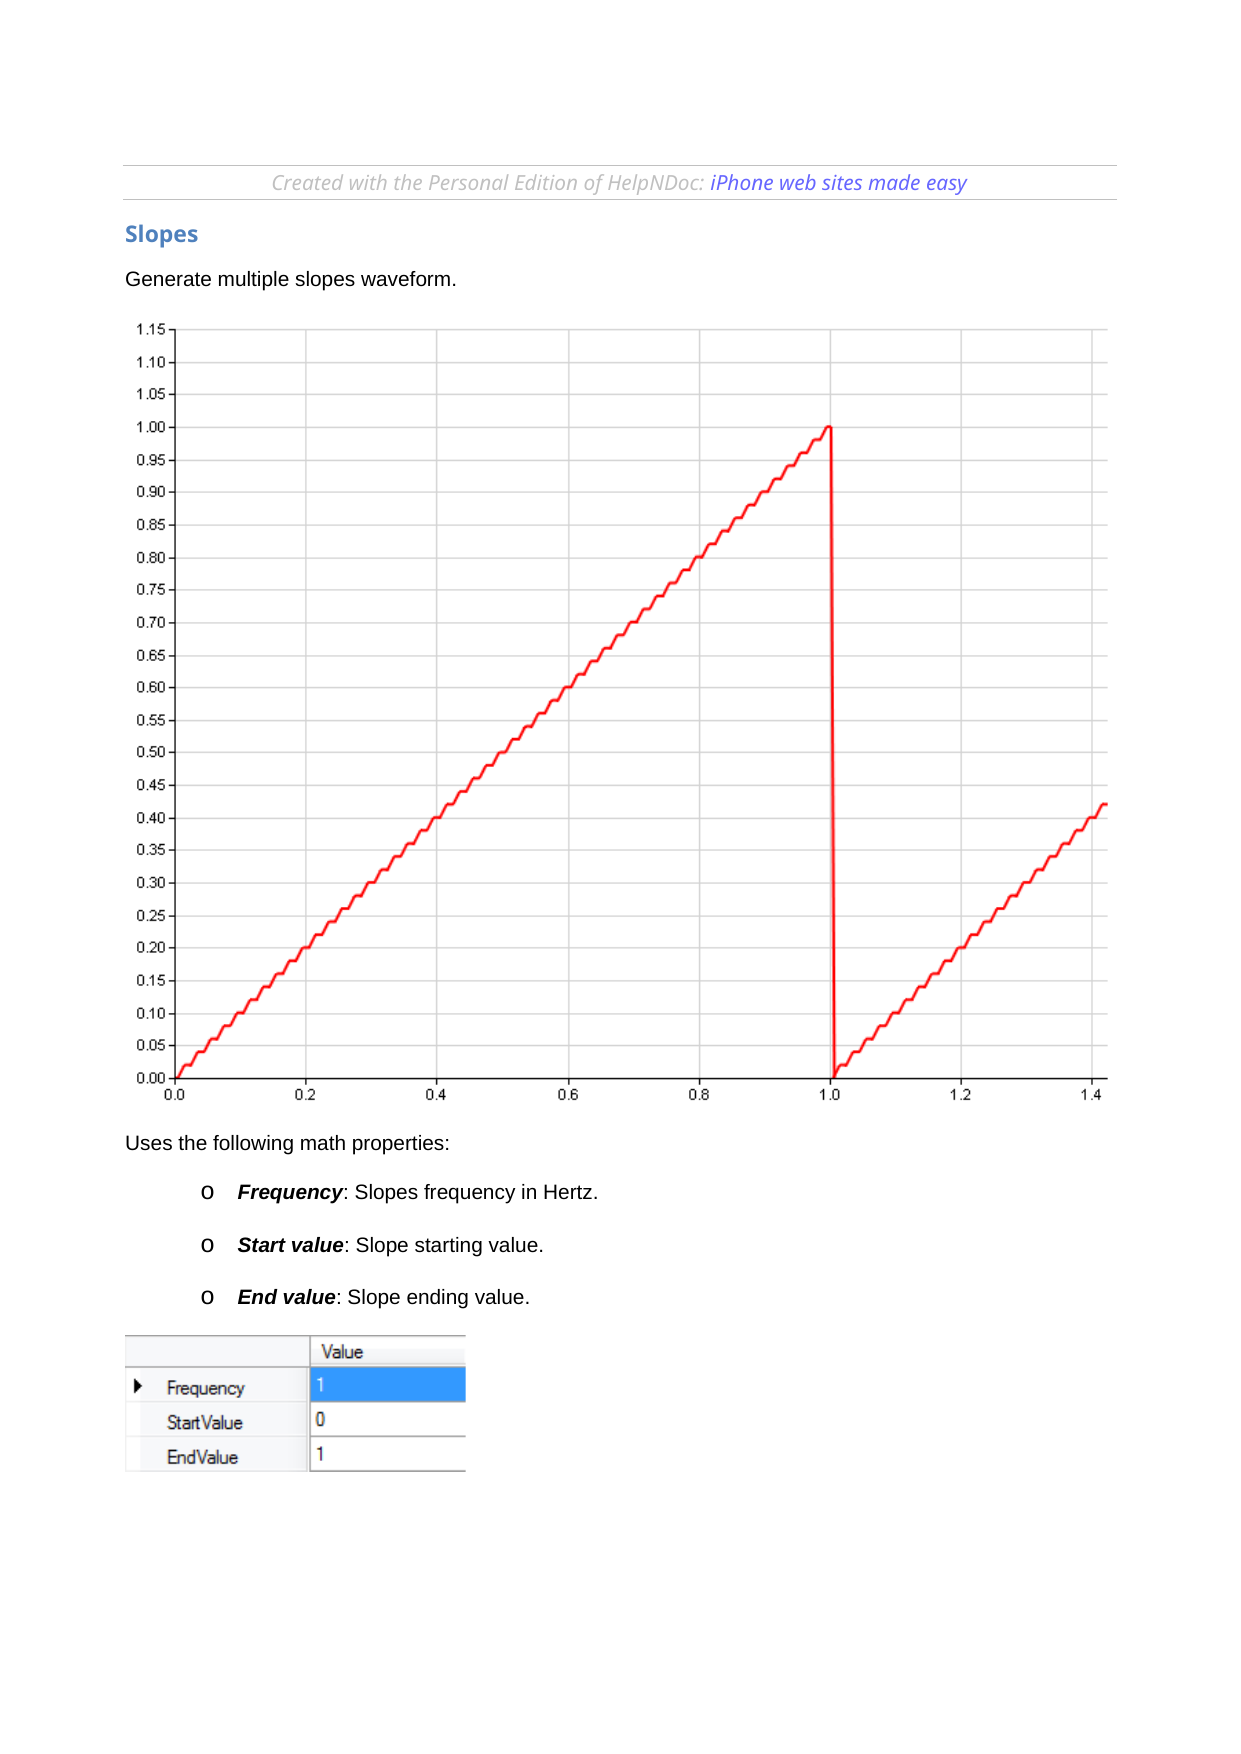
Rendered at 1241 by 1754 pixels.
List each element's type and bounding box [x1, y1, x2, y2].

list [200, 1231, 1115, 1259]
picture [125, 1335, 466, 1472]
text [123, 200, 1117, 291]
picture [125, 315, 1108, 1107]
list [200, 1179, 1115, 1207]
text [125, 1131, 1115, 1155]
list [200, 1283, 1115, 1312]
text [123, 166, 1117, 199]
